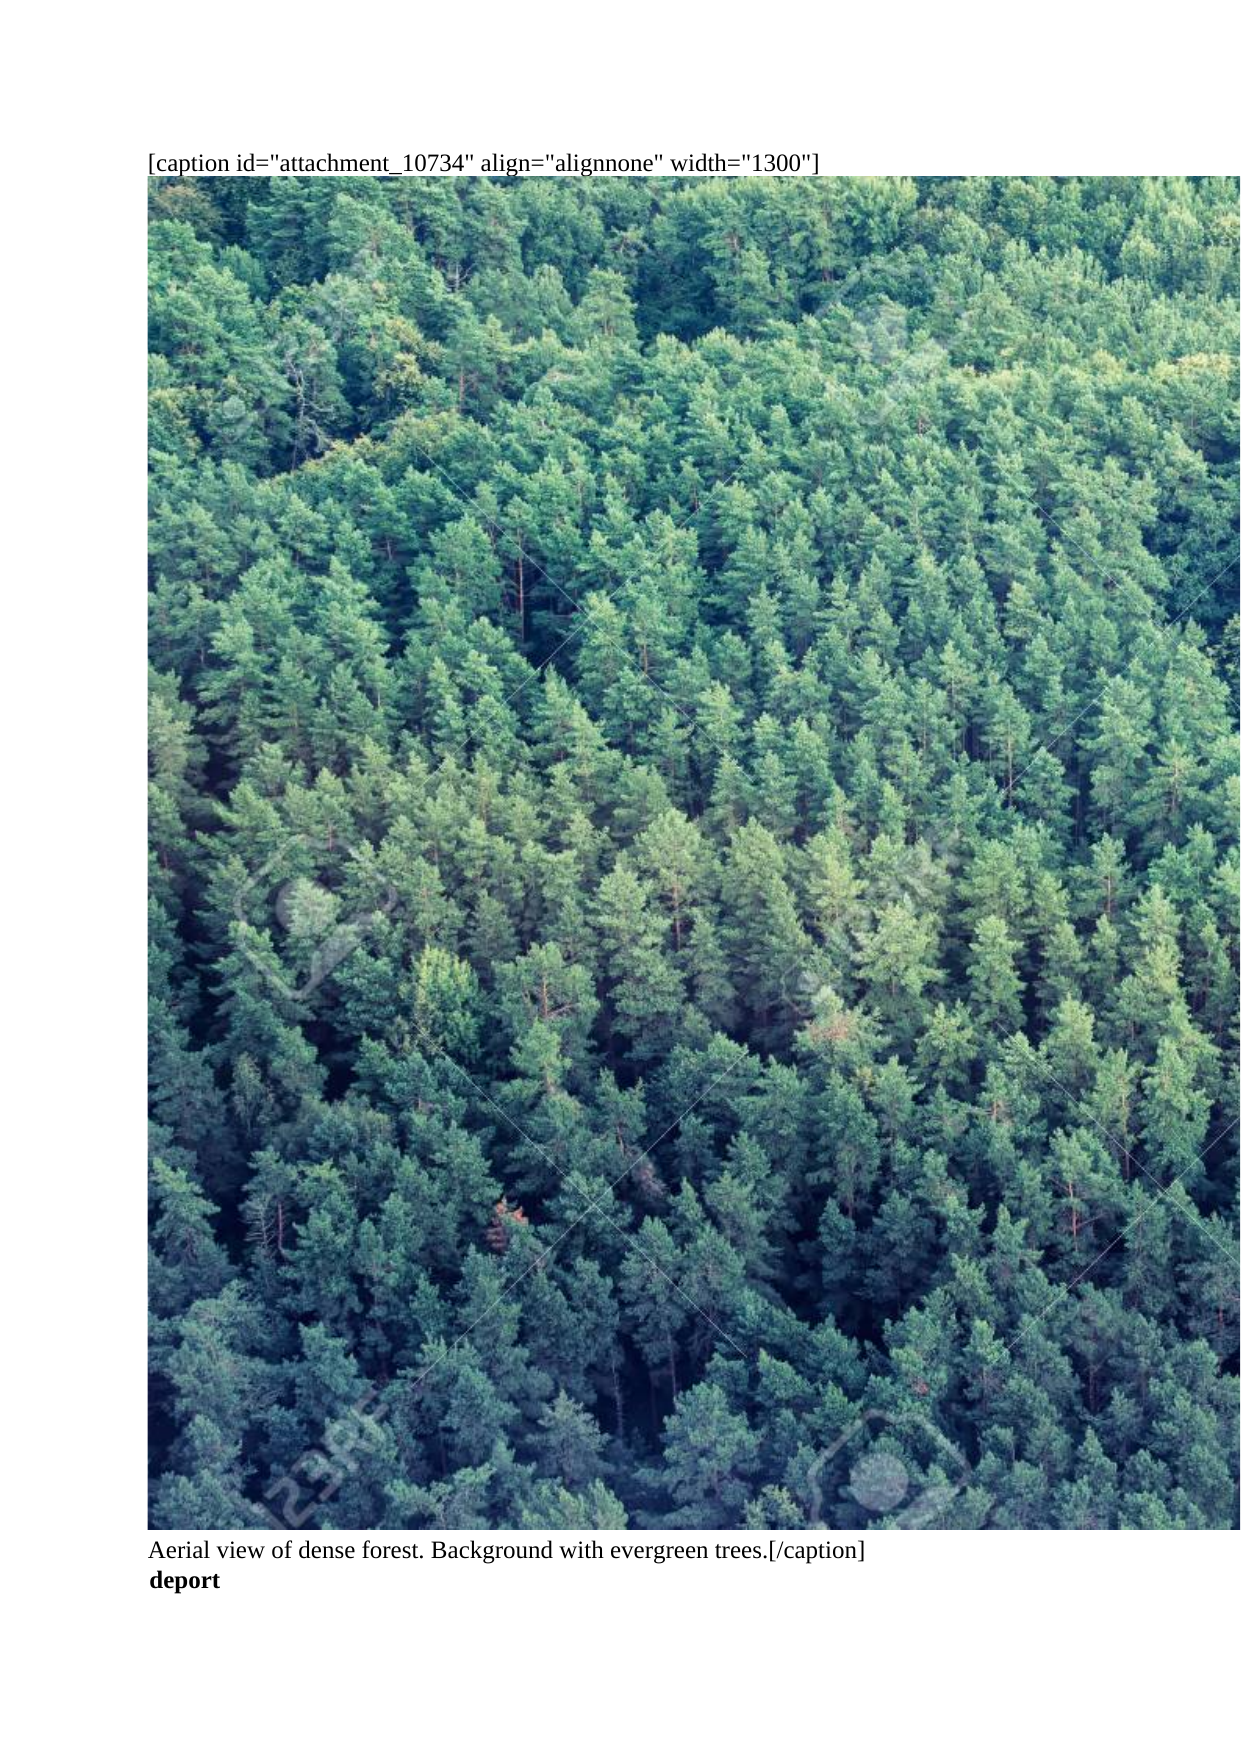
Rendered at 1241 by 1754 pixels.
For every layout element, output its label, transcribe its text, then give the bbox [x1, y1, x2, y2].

text [caption id="attachment_10734" align="alignnone" width="1300"] Aerial view of dense forest. Background with evergreen trees.[/caption] [148, 1530, 1093, 1564]
table_header deport [148, 1564, 494, 1596]
picture [147, 176, 1241, 1530]
text [caption id="attachment_10734" align="alignnone" width="1300"] Aerial view of dense forest. Background with evergreen trees.[/caption] [148, 148, 1093, 176]
